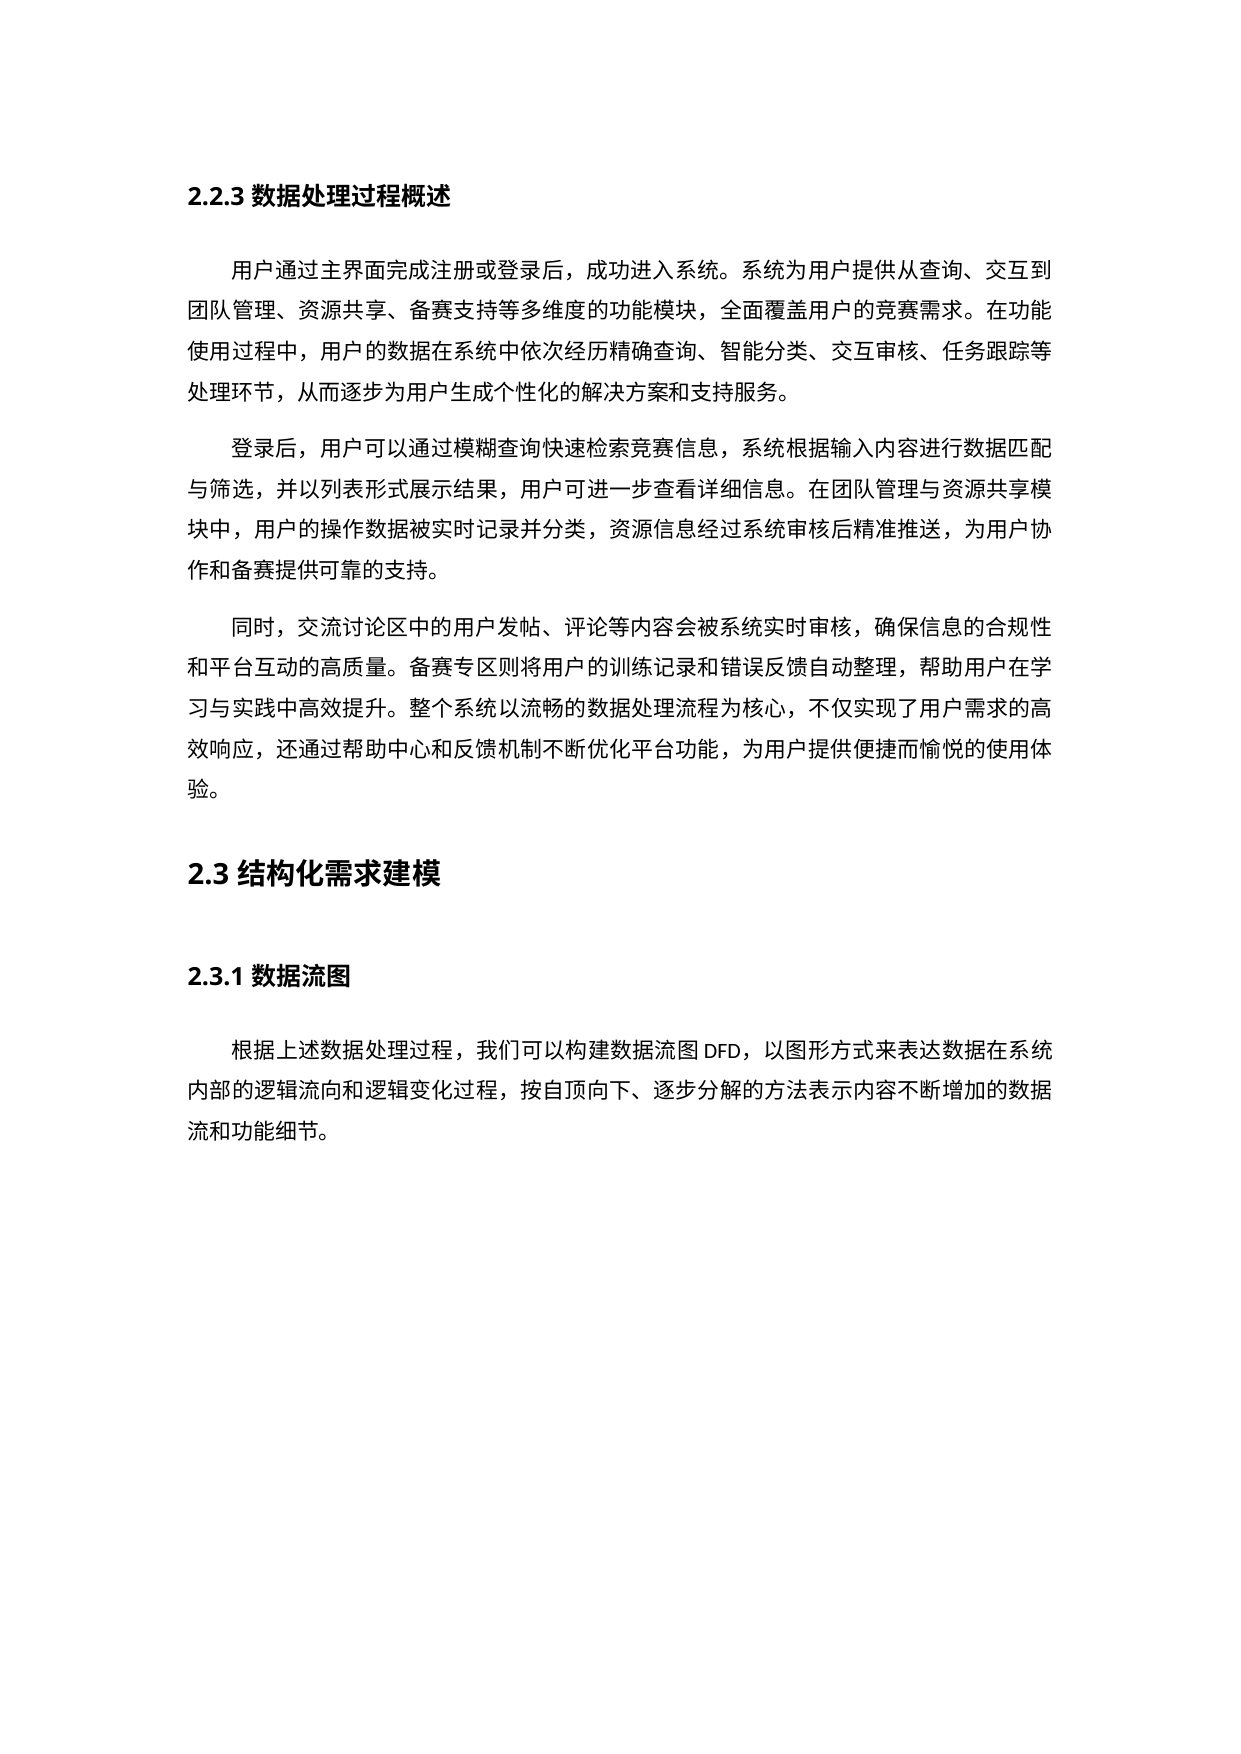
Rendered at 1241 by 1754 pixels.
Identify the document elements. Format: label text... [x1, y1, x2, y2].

subtitle 2.2.3 数据处理过程概述 [187, 162, 1053, 227]
text 根据上述数据处理过程，我们可以构建数据流图DFD，以图形方式来表达数据在系统内部的逻辑流向和逻辑变化过程，按自顶向下、逐步分解的方法表示内容不断增加的数据流和功能细节。 [187, 1032, 1053, 1146]
text 用户通过主界面完成注册或登录后，成功进入系统。系统为用户提供从查询、交互到团队管理、资源共享、备赛支持等多维度的功能模块，全面覆盖用户的竞赛需求。在功能使用过程中，用户的数据在系统中依次经历精确查询、智能分类、交互审核、任务跟踪等处理环节，从而逐步为用户生成个性化的解决方案和支持服务。 [187, 252, 1053, 407]
subtitle 2.3.1 数据流图 [187, 942, 1053, 1007]
text 登录后，用户可以通过模糊查询快速检索竞赛信息，系统根据输入内容进行数据匹配与筛选，并以列表形式展示结果，用户可进一步查看详细信息。在团队管理与资源共享模块中，用户的操作数据被实时记录并分类，资源信息经过系统审核后精准推送，为用户协作和备赛提供可靠的支持。 [187, 431, 1053, 585]
text 同时，交流讨论区中的用户发帖、评论等内容会被系统实时审核，确保信息的合规性和平台互动的高质量。备赛专区则将用户的训练记录和错误反馈自动整理，帮助用户在学习与实践中高效提升。整个系统以流畅的数据处理流程为核心，不仅实现了用户需求的高效响应，还通过帮助中心和反馈机制不断优化平台功能，为用户提供便捷而愉悦的使用体验。 [187, 609, 1053, 804]
subtitle 2.3 结构化需求建模 [187, 839, 1053, 904]
